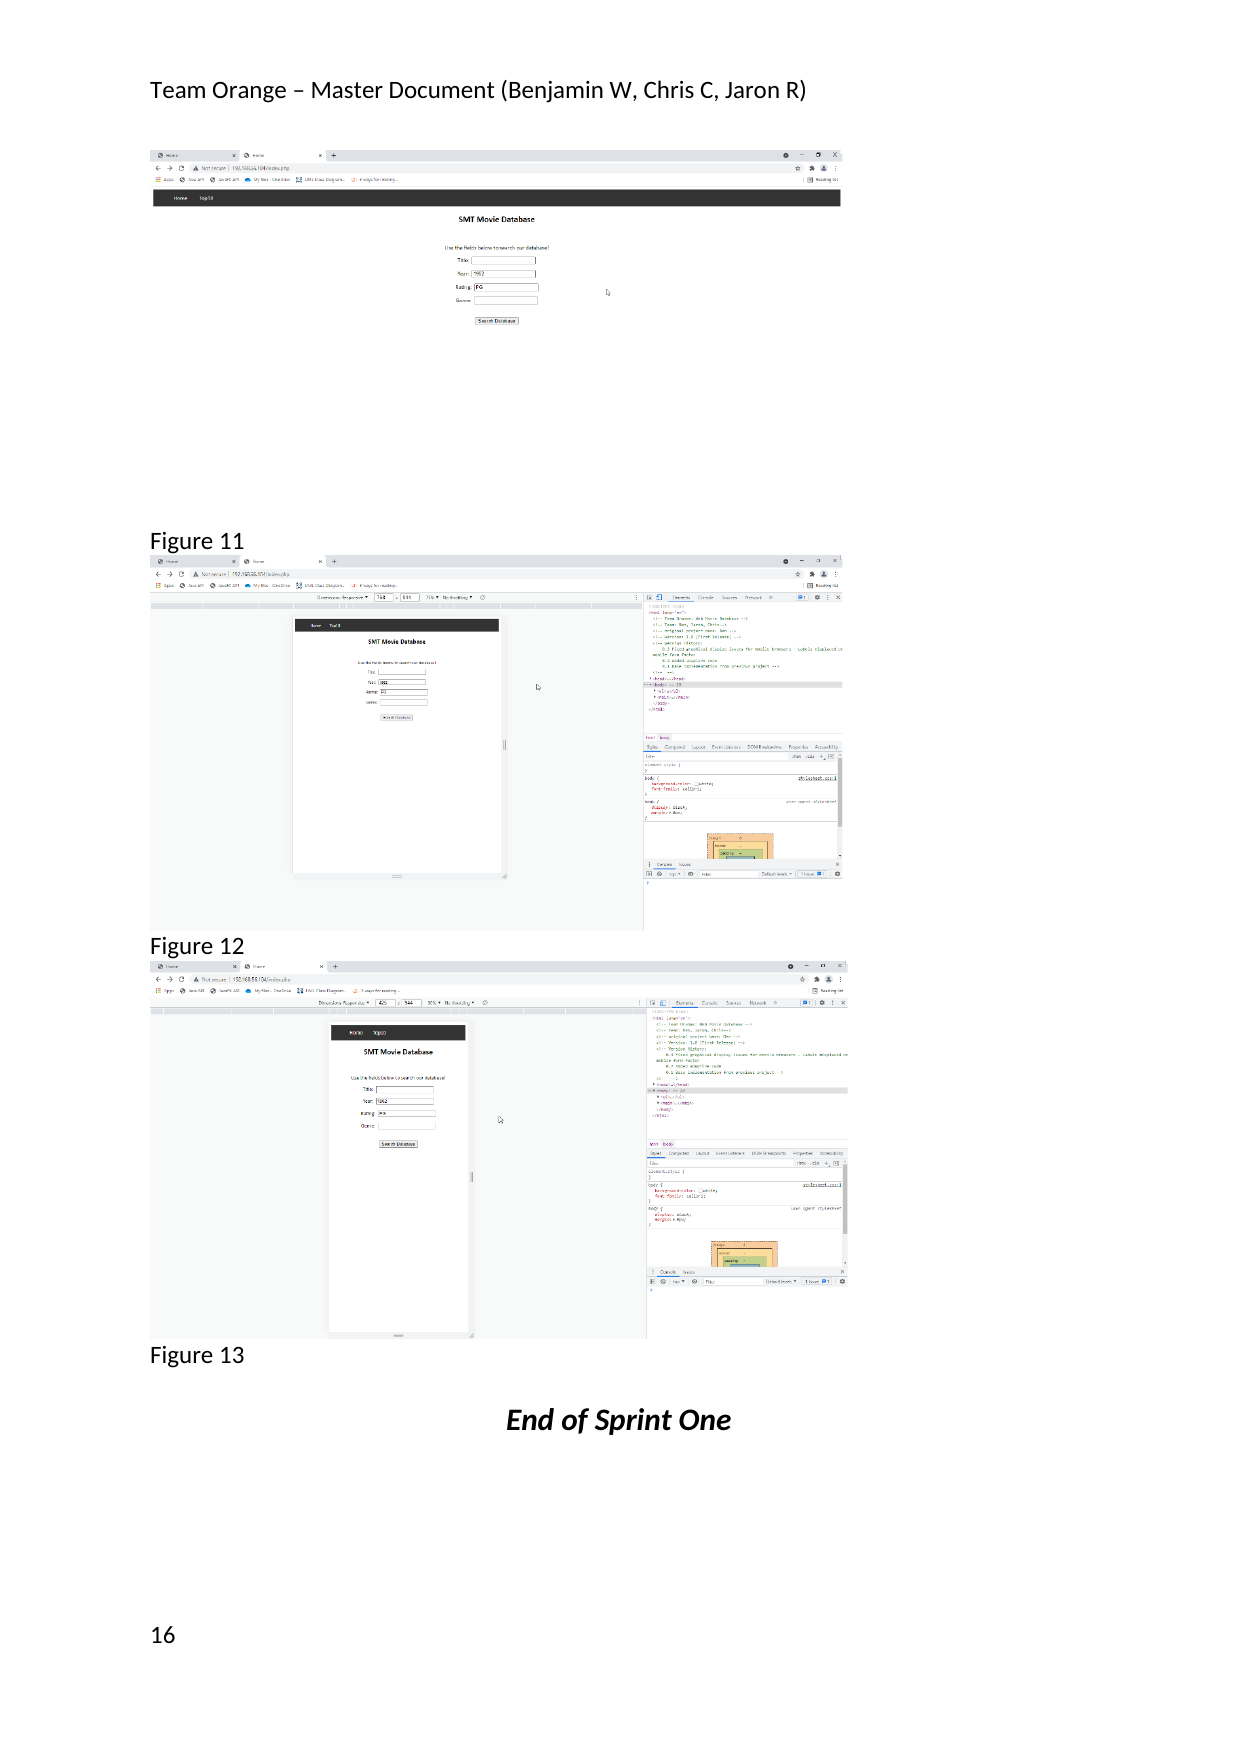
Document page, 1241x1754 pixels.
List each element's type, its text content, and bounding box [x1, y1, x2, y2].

text Figure 11 [150, 525, 1090, 556]
text Figure 12 [150, 931, 1090, 961]
text Figure 13 [150, 1339, 1090, 1369]
picture [150, 555, 843, 931]
picture [150, 150, 843, 525]
picture [150, 961, 848, 1339]
text End of Sprint One [150, 1400, 1090, 1438]
